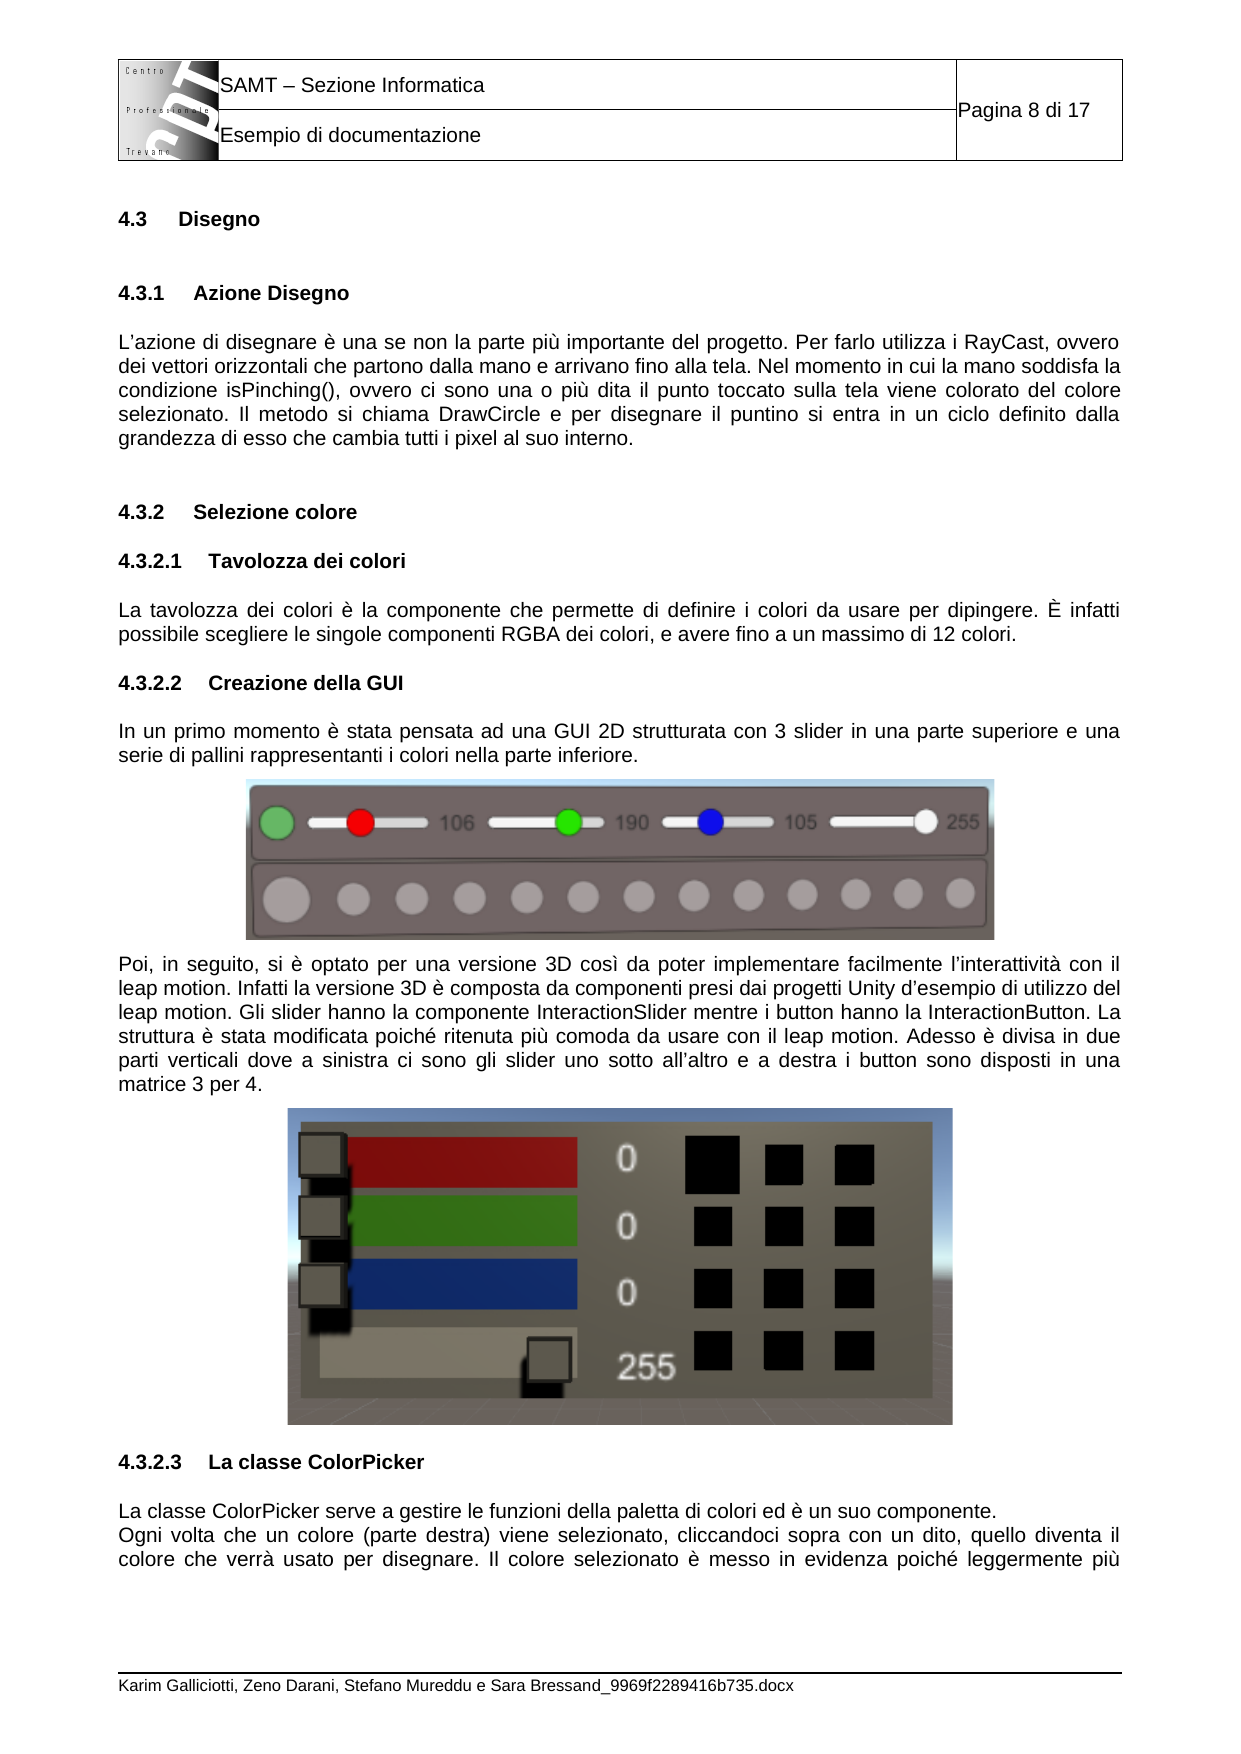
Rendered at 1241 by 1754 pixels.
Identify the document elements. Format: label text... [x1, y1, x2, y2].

subtitle Azione Disegno [118, 281, 1122, 305]
text La classe ColorPicker serve a gestire le funzioni della paletta di colori ed è un suo componente. [118, 1499, 1122, 1523]
subtitle La classe ColorPicker [118, 1450, 1122, 1474]
text In un primo momento è stata pensata ad una GUI 2D strutturata con 3 slider in una parte superiore e una serie di pallini rappresentanti i colori nella parte inferiore. [118, 719, 1122, 767]
subtitle Creazione della GUI [118, 670, 1122, 694]
picture [287, 1108, 953, 1425]
picture [118, 60, 219, 160]
text Poi, in seguito, si è optato per una versione 3D così da poter implementare facilmente l’interattività con il leap motion. Infatti la versione 3D è composta da componenti presi dai progetti Unity d’esempio di utilizzo del leap motion. Gli slider hanno la componente InteractionSlider mentre i button hanno la InteractionButton. La struttura è stata modificata poiché ritenuta più comoda da usare con il leap motion. Adesso è divisa in due parti verticali dove a sinistra ci sono gli slider uno sotto all’altro e a destra i button sono disposti in una matrice 3 per 4. [118, 952, 1122, 1096]
picture [245, 779, 995, 940]
text L’azione di disegnare è una se non la parte più importante del progetto. Per farlo utilizza i RayCast, ovvero dei vettori orizzontali che partono dalla mano e arrivano fino alla tela. Nel momento in cui la mano soddisfa la condizione isPinching(), ovvero ci sono una o più dita il punto toccato sulla tela viene colorato del colore selezionato. Il metodo si chiama DrawCircle e per disegnare il puntino si entra in un ciclo definito dalla grandezza di esso che cambia tutti i pixel al suo interno. [118, 330, 1122, 449]
text La tavolozza dei colori è la componente che permette di definire i colori da usare per dipingere. È infatti possibile scegliere le singole componenti RGBA dei colori, e avere fino a un massimo di 12 colori. [118, 597, 1122, 645]
subtitle Tavolozza dei colori [118, 548, 1122, 572]
subtitle Disegno [118, 207, 1122, 231]
subtitle Selezione colore [118, 499, 1122, 523]
